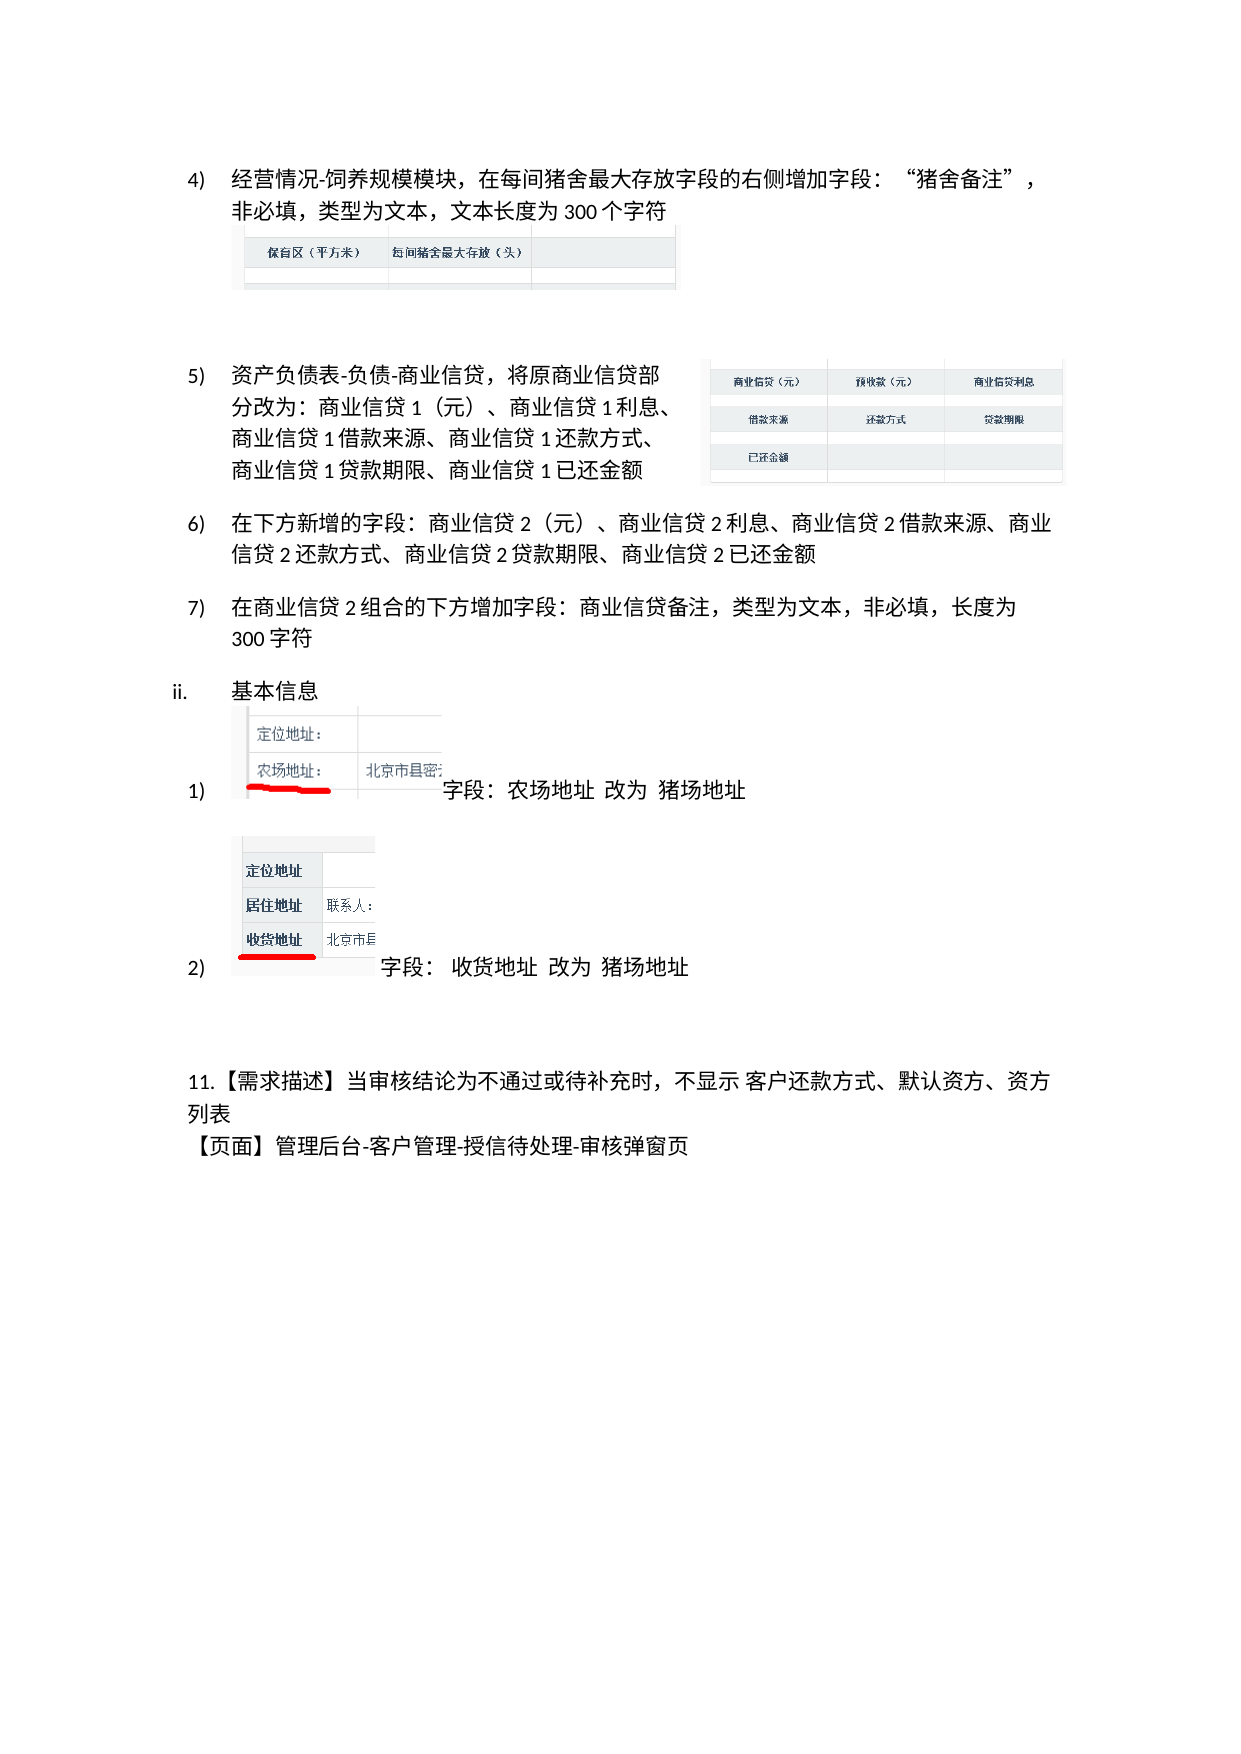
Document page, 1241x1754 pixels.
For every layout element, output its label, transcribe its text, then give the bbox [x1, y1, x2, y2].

list 在下方新增的字段：商业信贷2（元）、商业信贷2利息、商业信贷2借款来源、商业信贷2还款方式、商业信贷2贷款期限、商业信贷2已还金额 [187, 506, 1053, 569]
subtitle 【需求描述】当审核结论为不通过或待补充时，不显示 客户还款方式、默认资方、资方列表 [187, 1064, 1053, 1129]
picture [231, 836, 376, 976]
text 【页面】管理后台-客户管理-授信待处理-审核弹窗页 [187, 1129, 1053, 1161]
list 字段：农场地址 改为 猪场地址 [187, 706, 1053, 836]
list 字段： 收货地址 改为 猪场地址 [187, 836, 1053, 999]
list 基本信息 [187, 674, 1053, 706]
picture [231, 706, 442, 799]
list 在商业信贷2组合的下方增加字段：商业信贷备注，类型为文本，非必填，长度为300字符 [187, 590, 1053, 653]
picture [700, 359, 1067, 486]
picture [231, 225, 681, 290]
